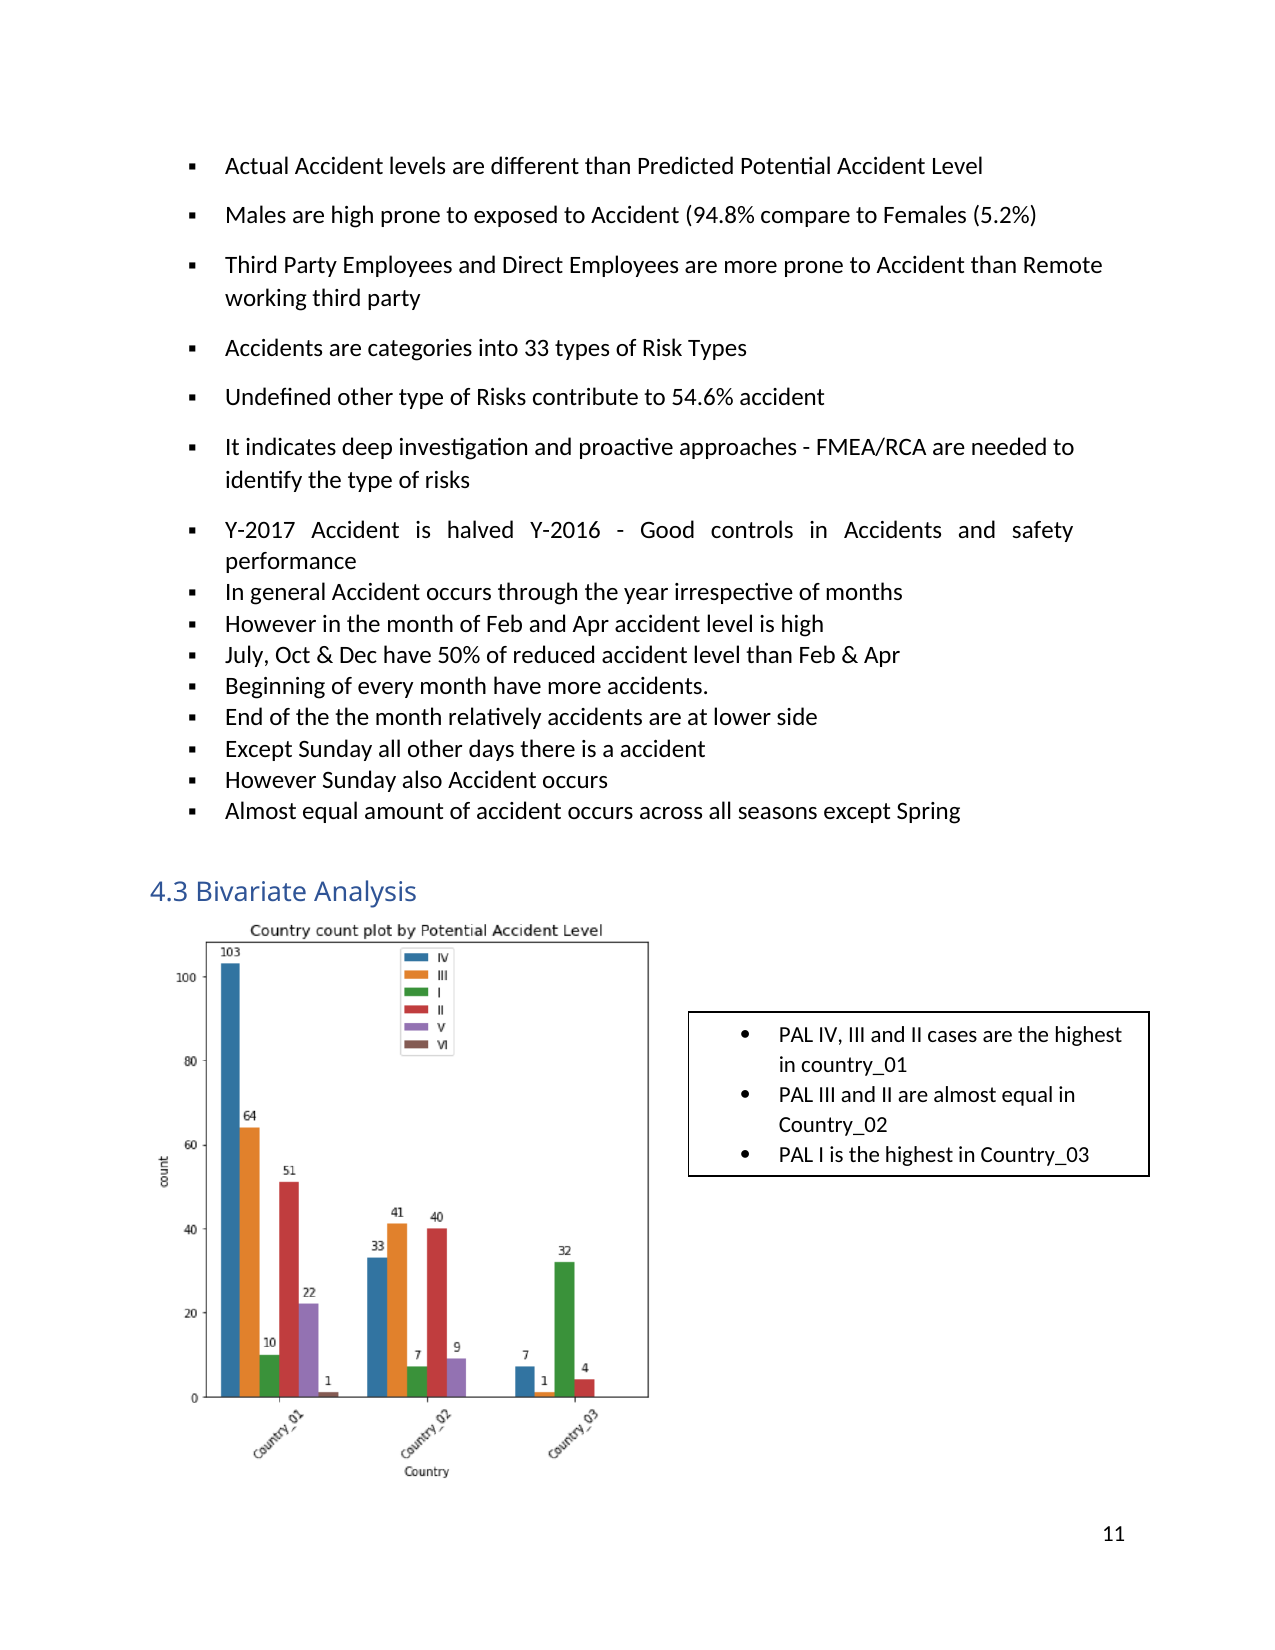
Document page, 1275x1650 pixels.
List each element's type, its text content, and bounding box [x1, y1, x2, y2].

list Y-2017 Accident is halved Y-2016 - Good controls in Accidents and safety performance [187, 513, 1075, 576]
list Males are high prone to exposed to Accident (94.8% compare to Females (5.2%) [187, 199, 1125, 230]
list Almost equal amount of accident occurs across all seasons except Spring [187, 794, 1075, 826]
list Third Party Employees and Direct Employees are more prone to Accident than Remote working third party [187, 249, 1125, 313]
list End of the the month relatively accidents are at lower side [187, 701, 1075, 732]
list July, Oct & Dec have 50% of reduced accident level than Feb & Apr [187, 638, 1075, 669]
list In general Accident occurs through the year irrespective of months [187, 576, 1075, 607]
list Accidents are categories into 33 types of Risk Types [187, 332, 1125, 362]
subtitle 4.3 Bivariate Analysis [150, 873, 1125, 909]
list However in the month of Feb and Apr accident level is high [187, 607, 1075, 638]
picture [150, 912, 670, 1489]
list Except Sunday all other days there is a accident [187, 732, 1075, 763]
list Undefined other type of Risks contribute to 54.6% accident [187, 381, 1125, 412]
list However Sunday also Accident occurs [187, 763, 1075, 794]
list It indicates deep investigation and proactive approaches - FMEA/RCA are needed to identify the type of risks [187, 431, 1125, 494]
list Actual Accident levels are different than Predicted Potential Accident Level [187, 150, 1125, 181]
list Beginning of every month have more accidents. [187, 669, 1075, 701]
